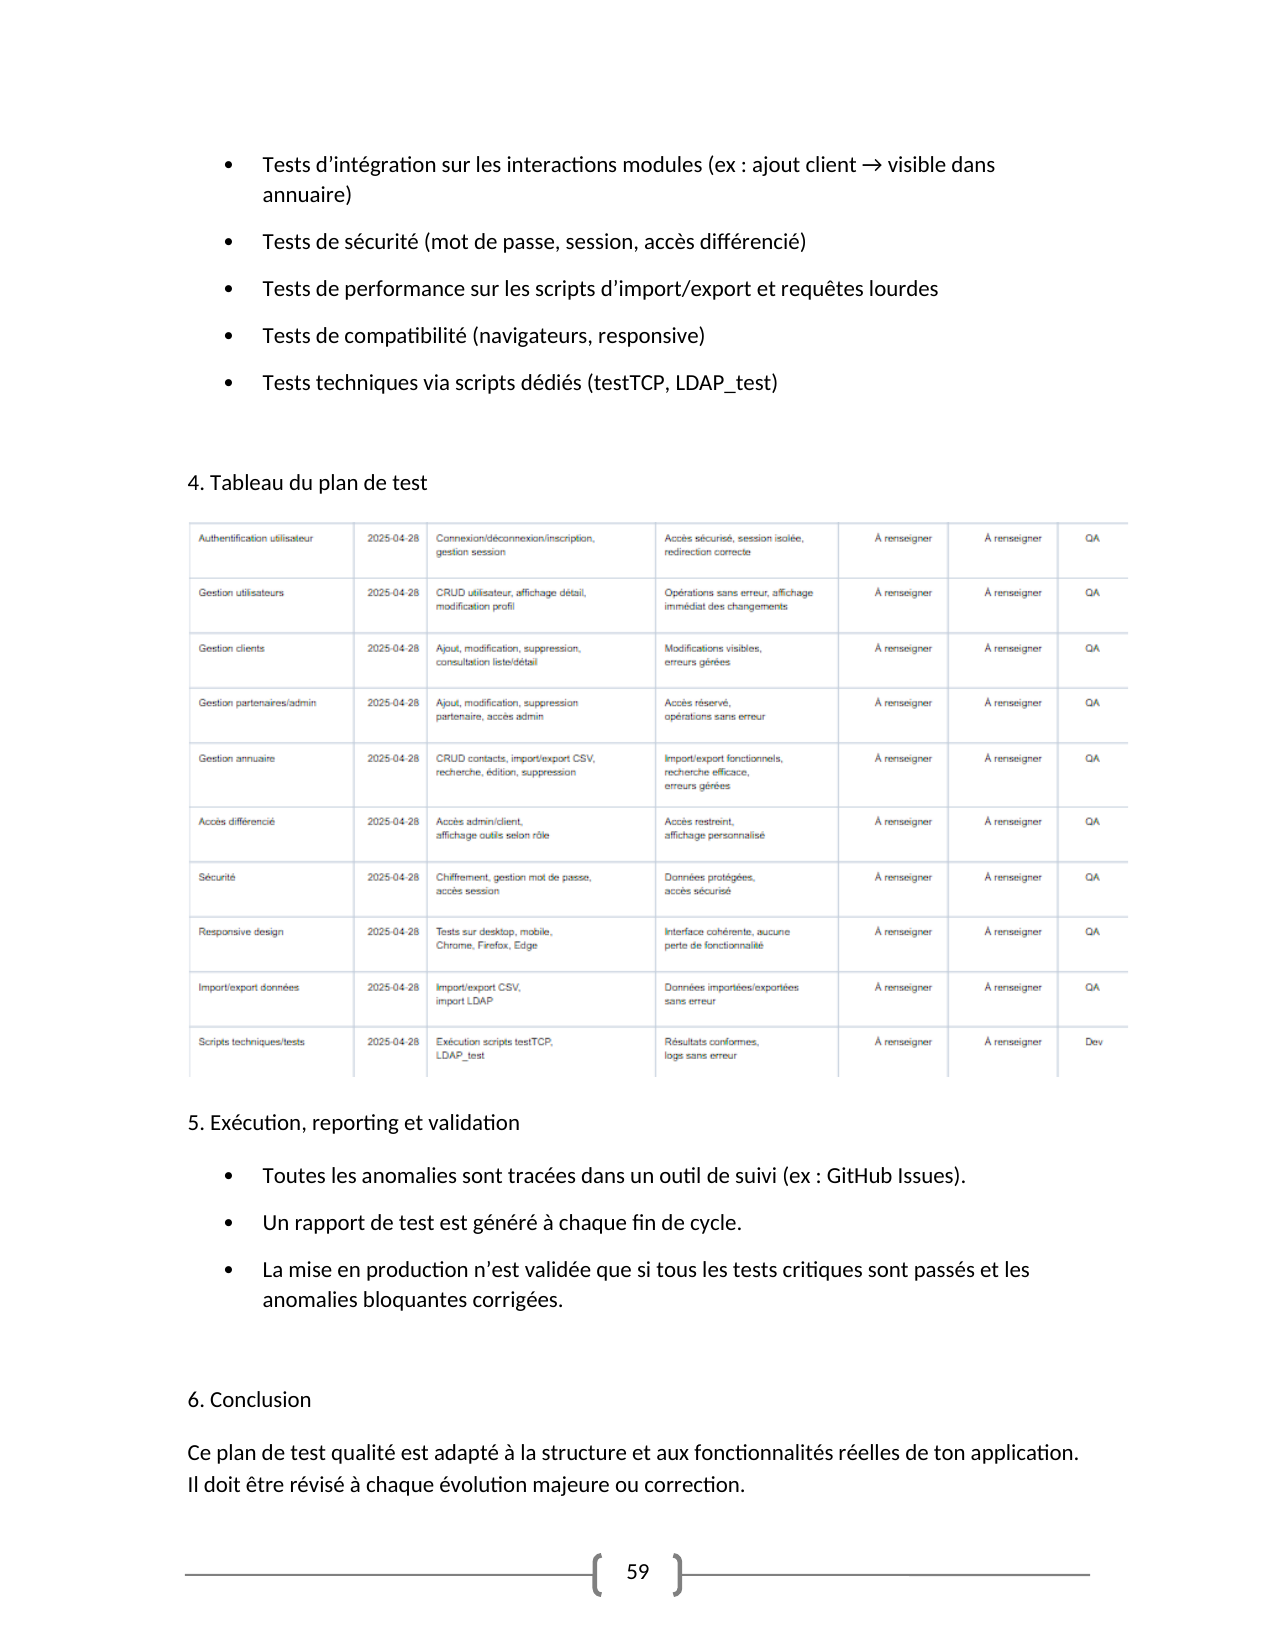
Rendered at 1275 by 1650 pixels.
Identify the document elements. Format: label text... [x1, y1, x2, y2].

list Tests techniques via scripts dédiés (testTCP, LDAP_test) [225, 368, 1087, 396]
list Toutes les anomalies sont tracées dans un outil de suivi (ex : GitHub Issues). [225, 1161, 1087, 1189]
list Tests d’intégration sur les interactions modules (ex : ajout client → visible dans annuaire) [225, 150, 1087, 208]
text 6. Conclusion [187, 1385, 1087, 1413]
text 4. Tableau du plan de test [187, 468, 1087, 496]
list Tests de performance sur les scripts d’import/export et requêtes lourdes [225, 274, 1087, 302]
list La mise en production n’est validée que si tous les tests critiques sont passés et les anomalies bloquantes corrigées. [225, 1255, 1087, 1313]
list Tests de compatibilité (navigateurs, responsive) [225, 321, 1087, 349]
picture [187, 522, 1127, 1075]
list Tests de sécurité (mot de passe, session, accès différencié) [225, 227, 1087, 255]
list Un rapport de test est généré à chaque fin de cycle. [225, 1208, 1087, 1236]
text Ce plan de test qualité est adapté à la structure et aux fonctionnalités réelles de ton application. Il doit être révisé à chaque évolution majeure ou correction. [187, 1438, 1087, 1498]
text 5. Exécution, reporting et validation [187, 1075, 1087, 1136]
